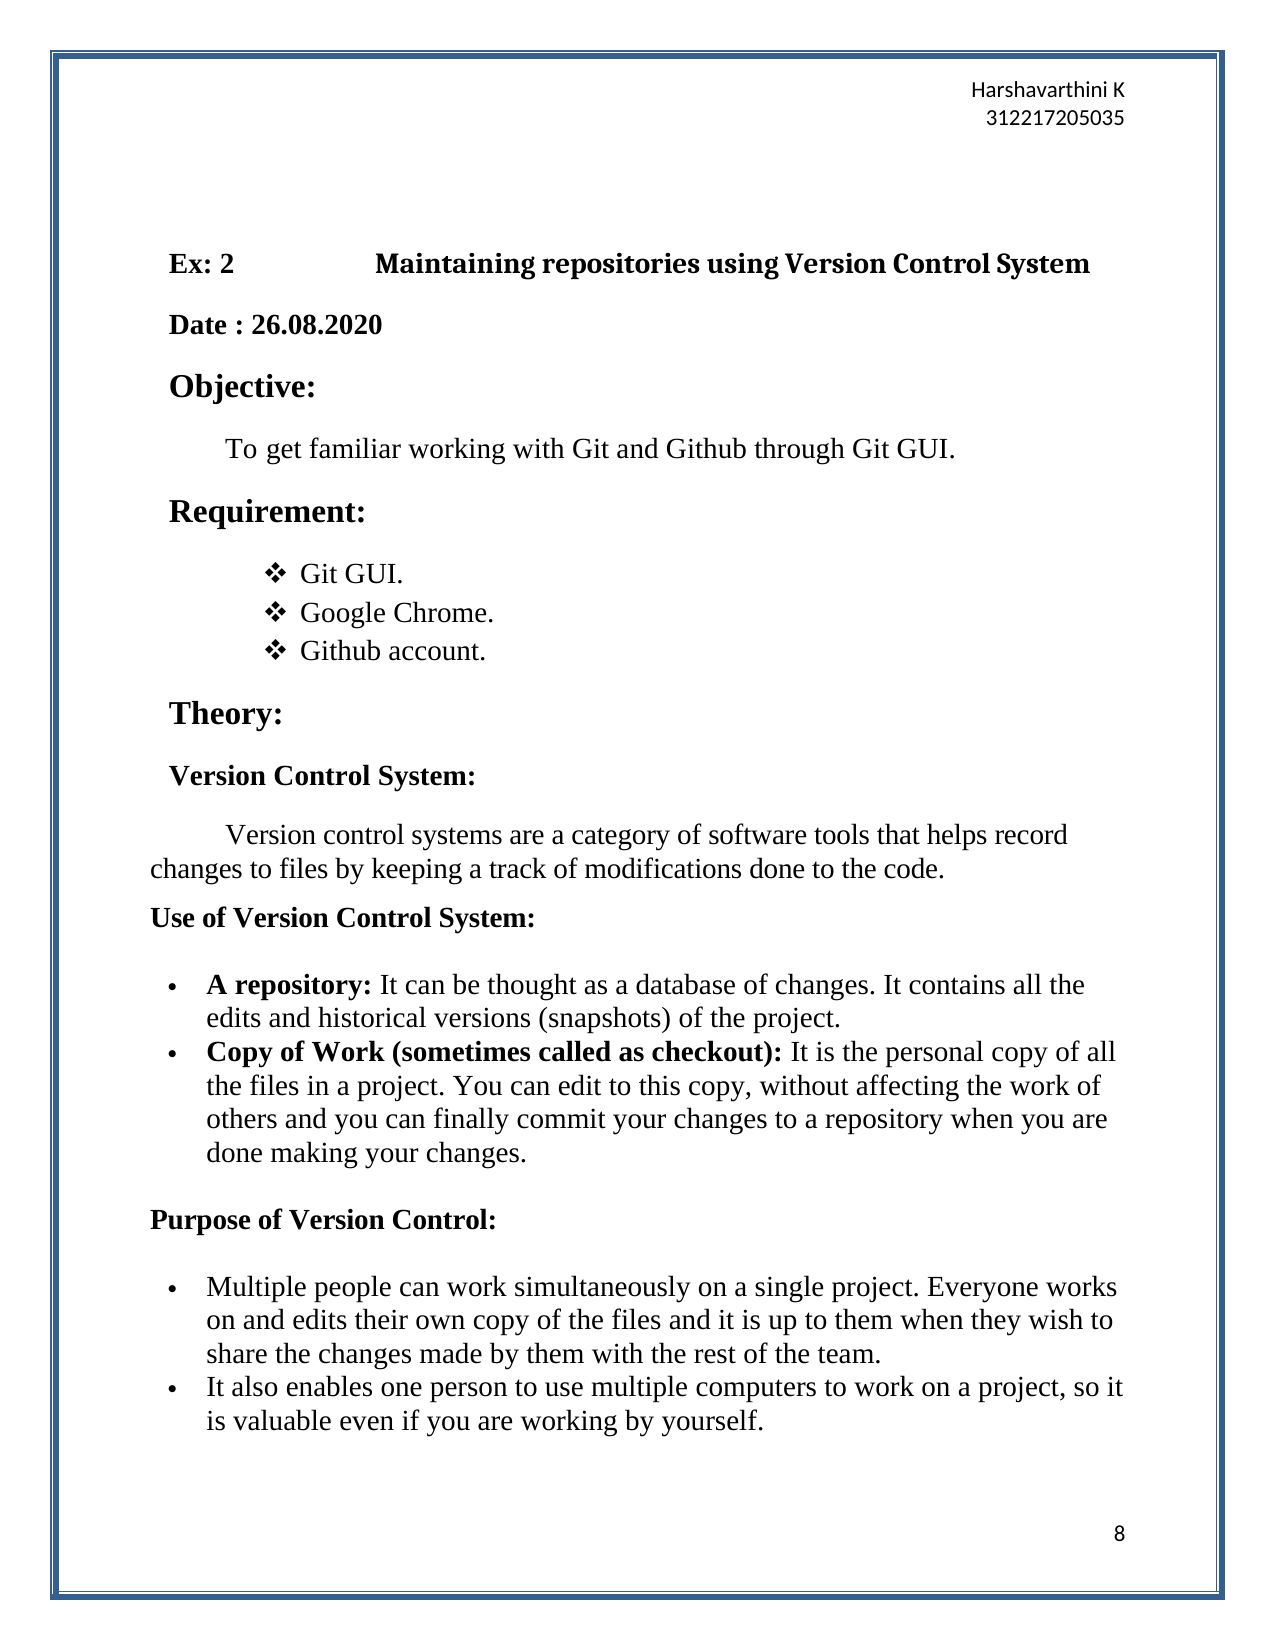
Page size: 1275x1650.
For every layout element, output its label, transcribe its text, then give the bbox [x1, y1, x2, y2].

text Requirement: [169, 491, 1125, 530]
text To get familiar working with Git and Github through Git GUI. [169, 431, 1125, 465]
text Ex: 2 Maintaining repositories using Version Control System [169, 246, 1125, 281]
text Use of Version Control System: [150, 900, 1125, 933]
list It also enables one person to use multiple computers to work on a project, so it is valuable even if you are working by yourself. [169, 1369, 1125, 1437]
list Github account. [262, 633, 1125, 667]
list Copy of Work (sometimes called as checkout): It is the personal copy of all the files in a project. You can edit to this copy, without affecting the work of others and you can finally commit your changes to a repository when you are done making your changes. [169, 1034, 1125, 1168]
text Version Control System: [169, 758, 1125, 791]
text Purpose of Version Control: [150, 1202, 1125, 1235]
list A repository: It can be thought as a database of changes. It contains all the edits and historical versions (snapshots) of the project. [169, 967, 1125, 1034]
text Objective: [169, 366, 1125, 405]
text Version control systems are a category of software tools that helps record changes to files by keeping a track of modifications done to the code. [150, 817, 1125, 884]
text Theory: [169, 693, 1125, 731]
text Date : 26.08.2020 [169, 307, 1125, 341]
list Google Chrome. [262, 595, 1125, 628]
list Multiple people can work simultaneously on a single project. Everyone works on and edits their own copy of the files and it is up to them when they wish to share the changes made by them with the rest of the team. [169, 1269, 1125, 1369]
list Git GUI. [262, 556, 1125, 590]
